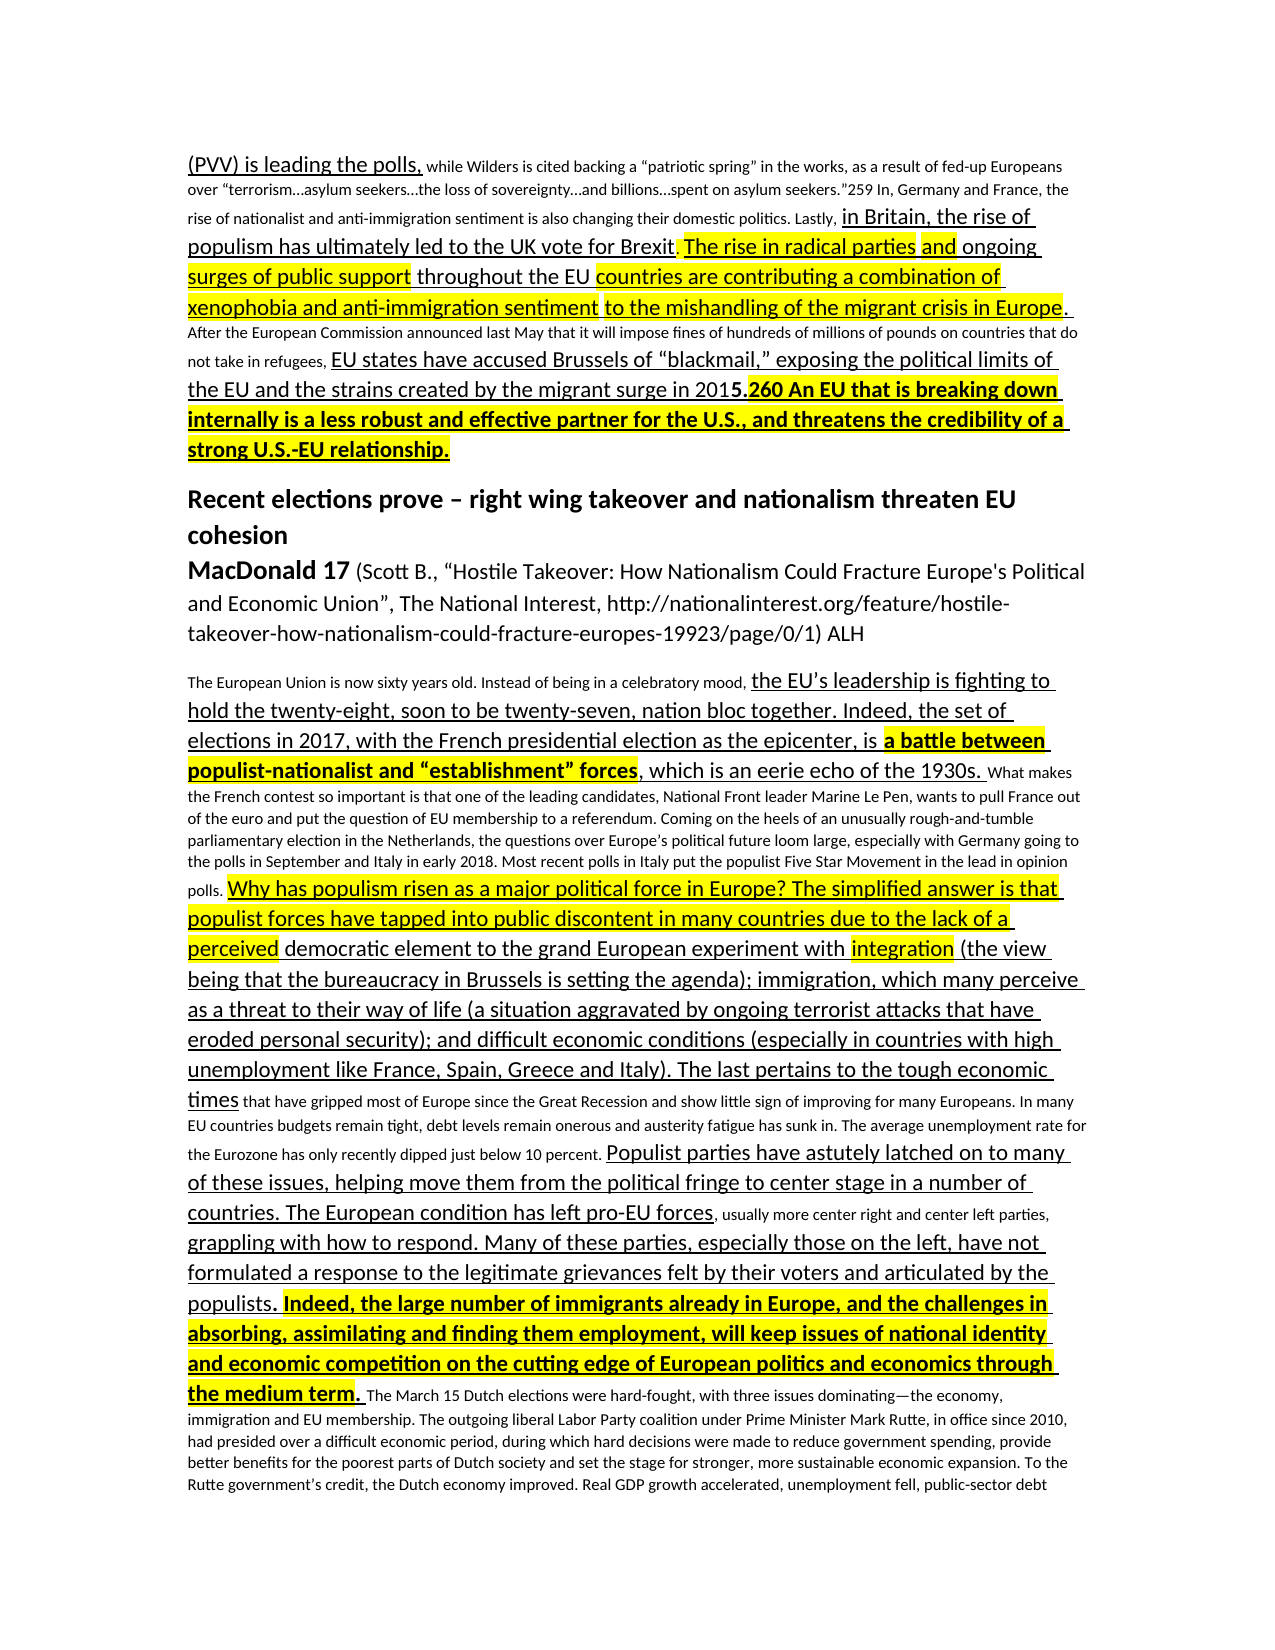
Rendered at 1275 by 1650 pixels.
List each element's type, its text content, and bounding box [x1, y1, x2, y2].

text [187, 150, 1087, 463]
text MacDonald 17 (Scott B., “Hostile Takeover: How Nationalism Could Fracture Europe's Political and Economic Union”, The National Interest, http://nationalinterest.org/feature/hostile-takeover-how-nationalism-could-fracture-europes-19923/page/0/1) ALH [187, 553, 1087, 647]
subtitle Recent elections prove – right wing takeover and nationalism threaten EU cohesion [187, 482, 1087, 551]
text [187, 666, 1087, 1495]
